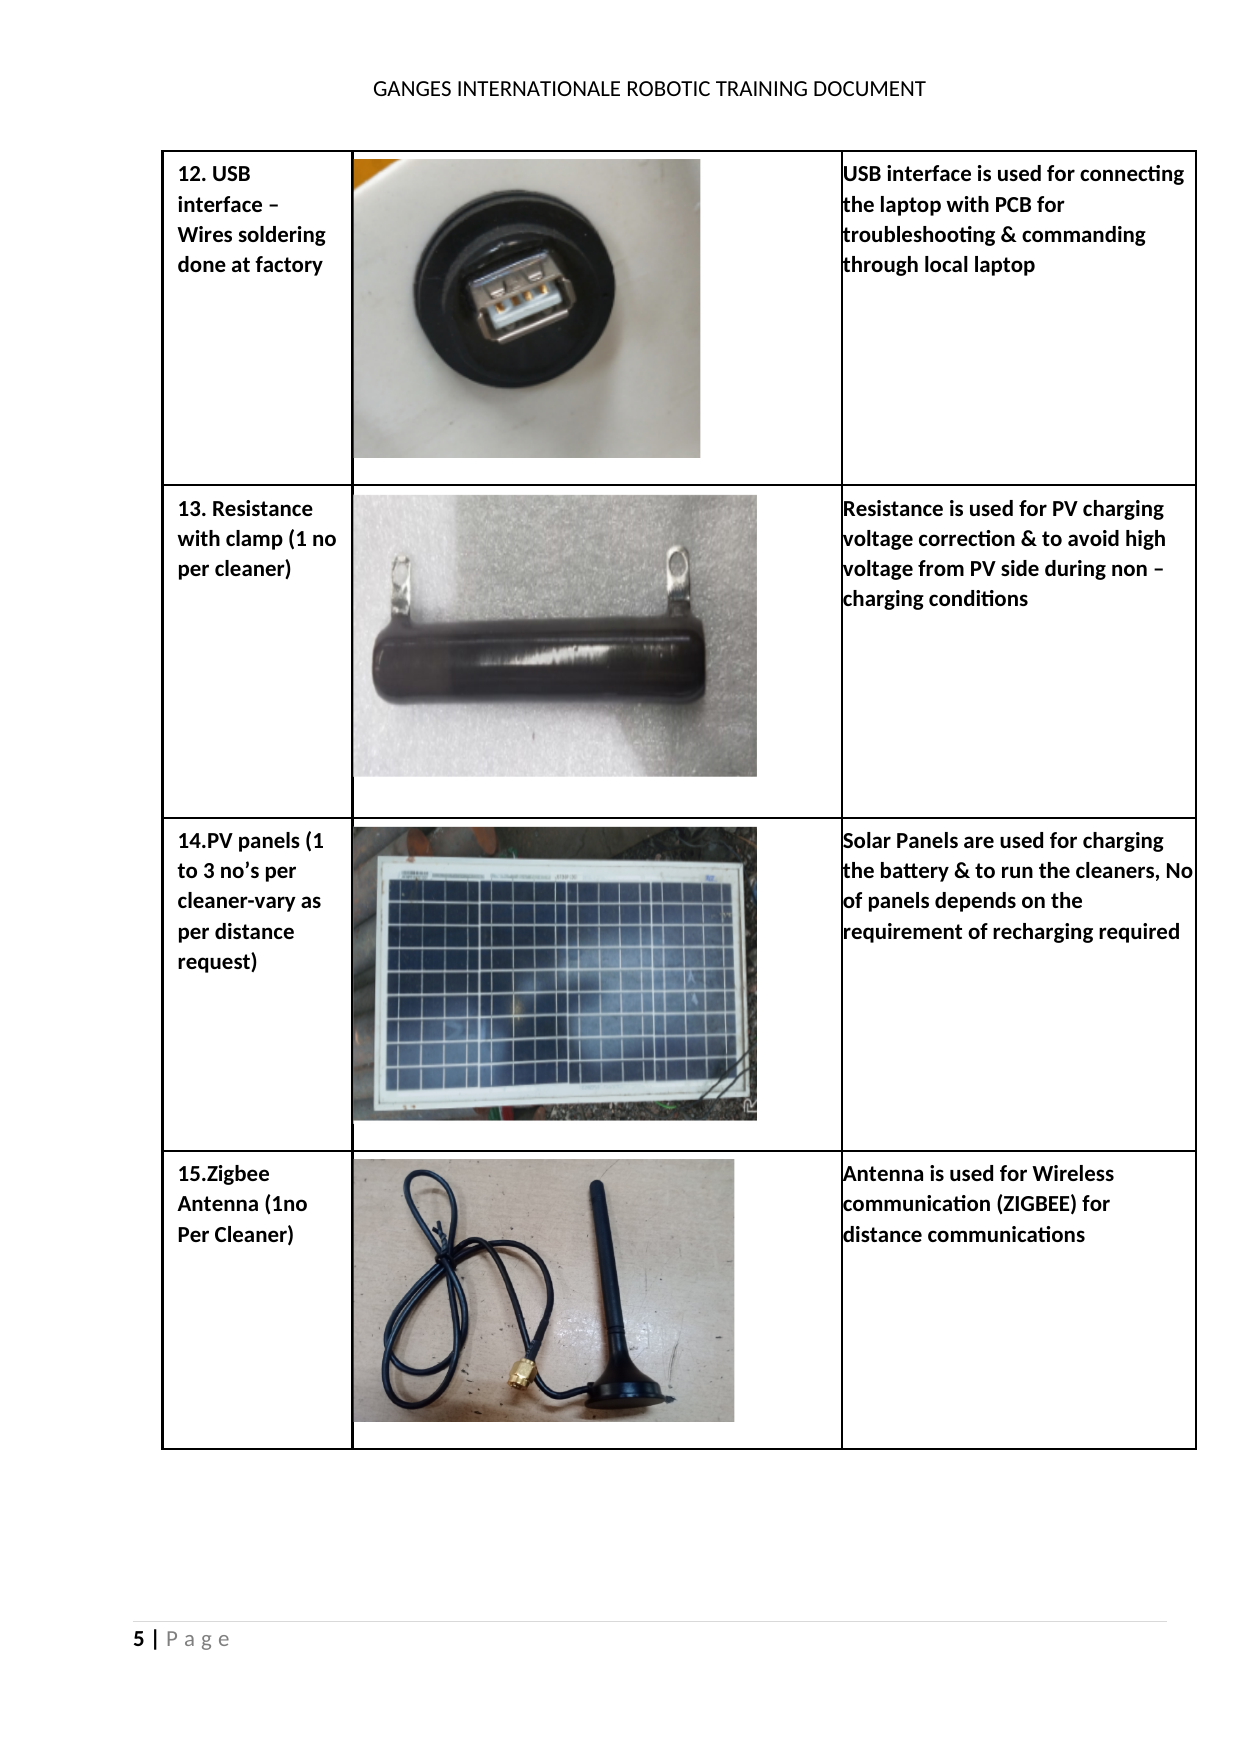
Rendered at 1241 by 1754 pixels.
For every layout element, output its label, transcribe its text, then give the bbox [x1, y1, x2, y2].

table_cell 14.PV panels (1 to 3 no’s per cleaner-vary as per distance request) [164, 819, 351, 1150]
table_cell Solar Panels are used for charging the battery & to run the cleaners, No of panels depends on the requirement of recharging required [843, 819, 1195, 1150]
table_cell [354, 152, 841, 484]
table_cell [354, 486, 841, 817]
table_cell 12. USB interface – Wires soldering done at factory [164, 152, 351, 484]
table_cell Antenna is used for Wireless communication (ZIGBEE) for distance communications [843, 1152, 1195, 1448]
table_cell Resistance is used for PV charging voltage correction & to avoid high voltage from PV side during non –charging conditions [843, 486, 1195, 817]
table_cell USB interface is used for connecting the laptop with PCB for troubleshooting & commanding through local laptop [843, 152, 1195, 484]
picture [354, 495, 756, 776]
picture [353, 159, 701, 458]
table_cell [354, 819, 841, 1150]
picture [353, 1159, 735, 1422]
table_cell 13. Resistance with clamp (1 no per cleaner) [164, 486, 351, 817]
picture [354, 827, 757, 1123]
table_cell 15.Zigbee Antenna (1no Per Cleaner) [164, 1152, 351, 1448]
table_cell [354, 1152, 841, 1448]
